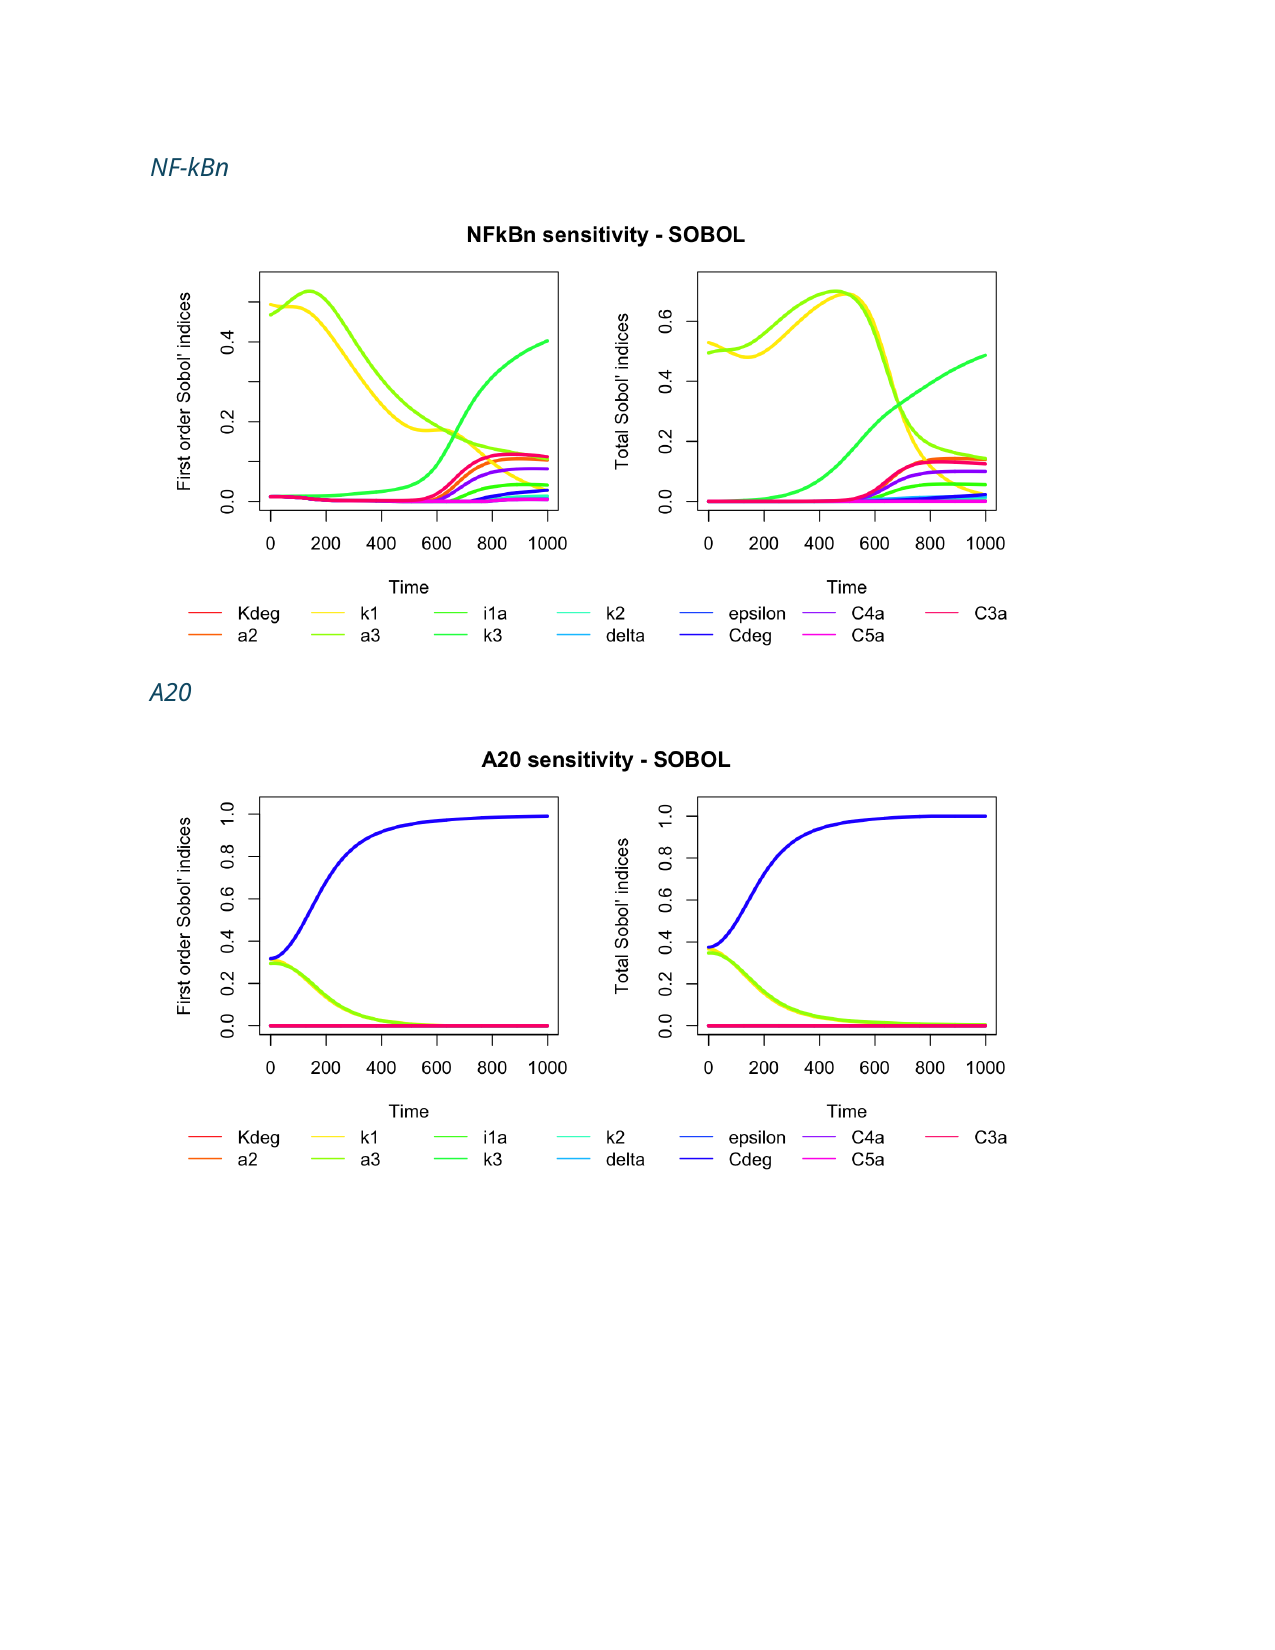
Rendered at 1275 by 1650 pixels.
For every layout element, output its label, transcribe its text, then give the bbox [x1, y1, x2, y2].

subtitle A20 [150, 674, 1125, 708]
subtitle NF-kBn [150, 150, 1125, 184]
picture [168, 727, 1044, 1180]
picture [168, 202, 1044, 656]
